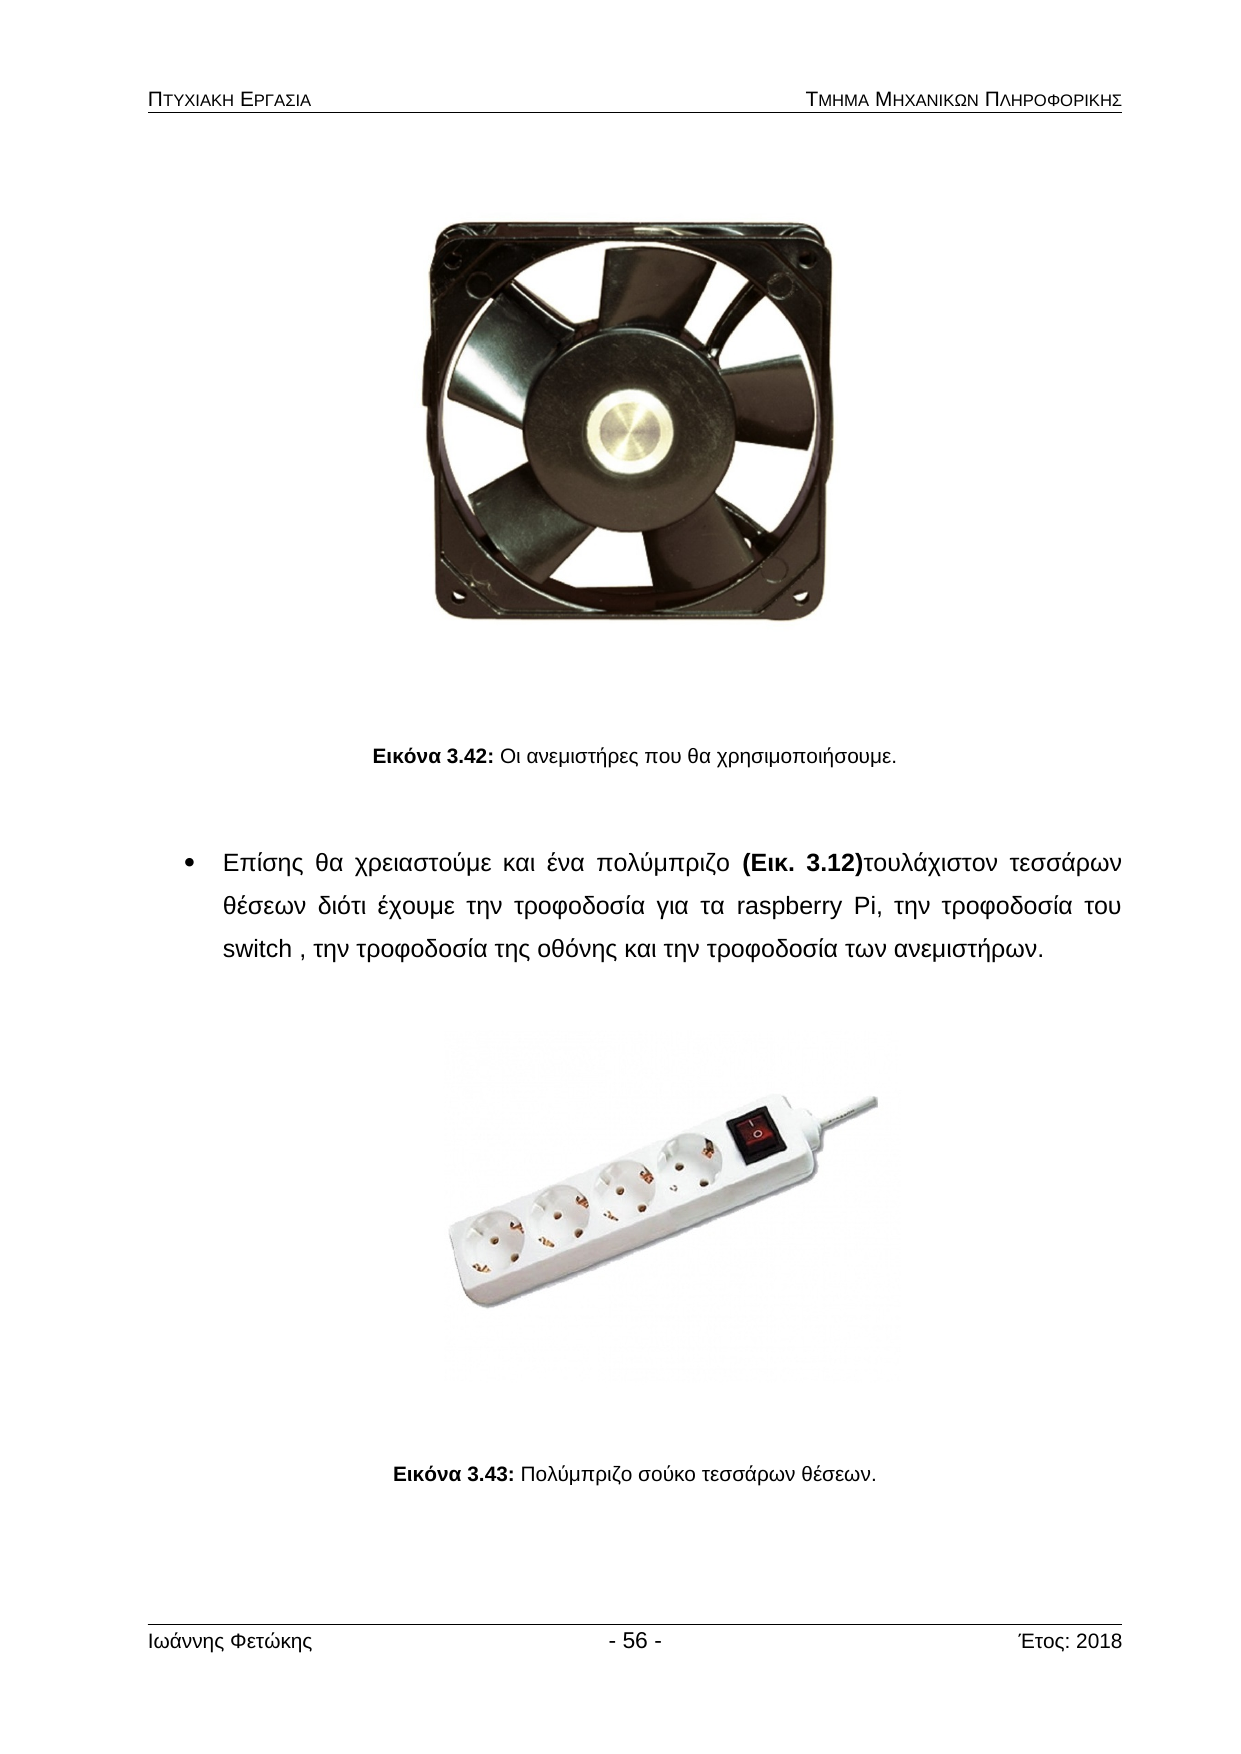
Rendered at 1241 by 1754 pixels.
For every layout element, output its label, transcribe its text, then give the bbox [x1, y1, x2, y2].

picture [346, 140, 924, 717]
picture [443, 977, 902, 1435]
list Επίσης θα χρειαστούμε και ένα πολύμπριζο (Εικ. 3.12)τουλάχιστον τεσσάρων θέσεων διότι έχουμε την τροφοδοσία για τα raspberry Pi, την τροφοδοσία του switch , την τροφοδοσία της οθόνης και την τροφοδοσία των ανεμιστήρων. [185, 848, 1122, 963]
